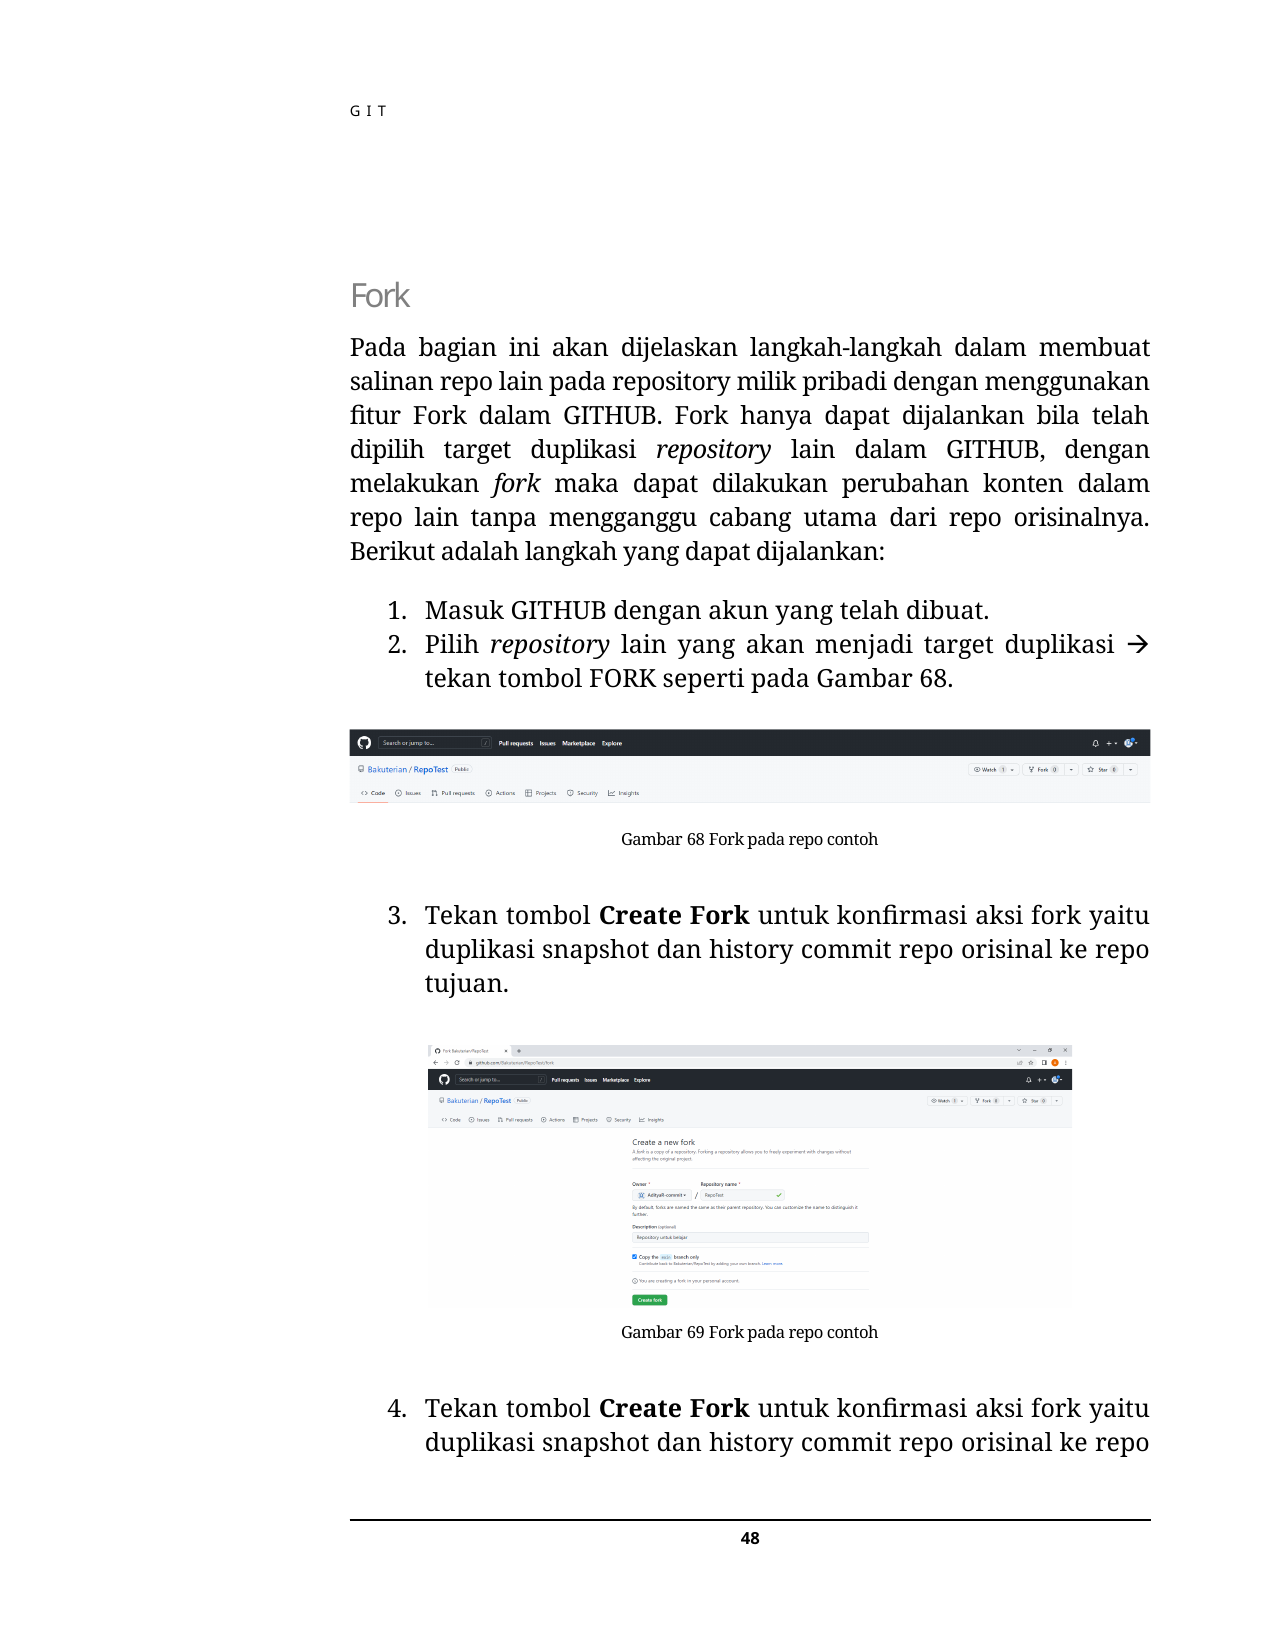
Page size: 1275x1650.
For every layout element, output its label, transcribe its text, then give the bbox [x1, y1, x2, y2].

list Masuk GITHUB dengan akun yang telah dibuat. [387, 593, 1151, 627]
list Tekan tombol Create Fork untuk konfirmasi aksi fork yaitu duplikasi snapshot dan history commit repo orisinal ke repo tujuan. [387, 898, 1151, 1000]
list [387, 1391, 1151, 1459]
picture [349, 729, 1151, 803]
list Pilih repository lain yang akan menjadi target duplikasi tekan tombol FORK seperti pada Gambar 68. [387, 627, 1151, 695]
text Gambar 68 Fork pada repo contoh [349, 828, 1151, 850]
text Pada bagian ini akan dijelaskan langkah-langkah dalam membuat salinan repo lain pada repository milik pribadi dengan menggunakan fitur Fork dalam GITHUB. Fork hanya dapat dijalankan bila telah dipilih target duplikasi repository lain dalam GITHUB, dengan melakukan fork maka dapat dilakukan perubahan konten dalam repo lain tanpa mengganggu cabang utama dari repo orisinalnya. Berikut adalah langkah yang dapat dijalankan: [349, 329, 1151, 568]
text Gambar 69 Fork pada repo contoh [349, 1320, 1151, 1343]
picture [428, 1045, 1073, 1308]
subtitle Fork [349, 272, 1151, 317]
